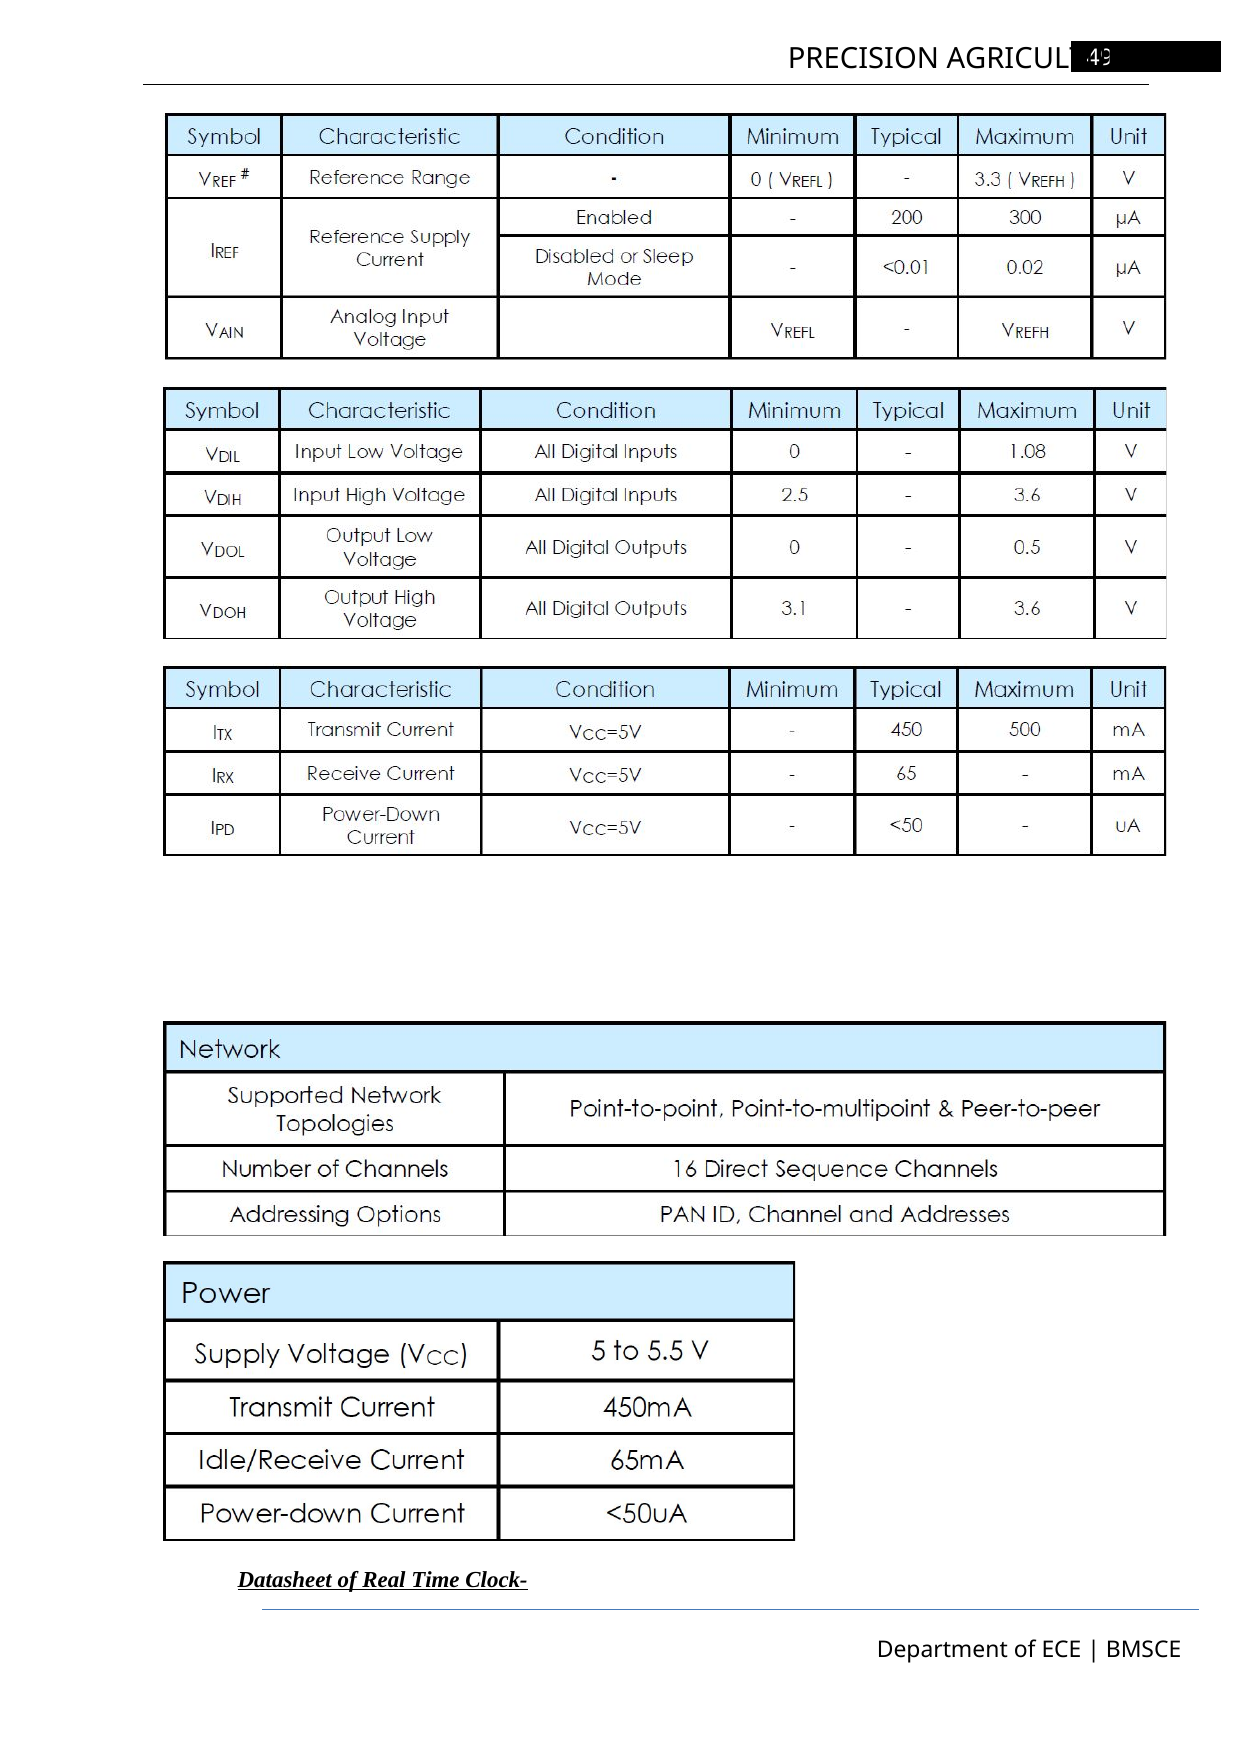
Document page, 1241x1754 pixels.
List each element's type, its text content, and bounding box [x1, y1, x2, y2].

picture [162, 385, 1167, 639]
picture [162, 1021, 1167, 1236]
picture [162, 113, 1167, 360]
text Datasheet of Real Time Clock- [162, 1566, 1167, 1592]
picture [162, 1261, 796, 1541]
picture [162, 663, 1167, 856]
